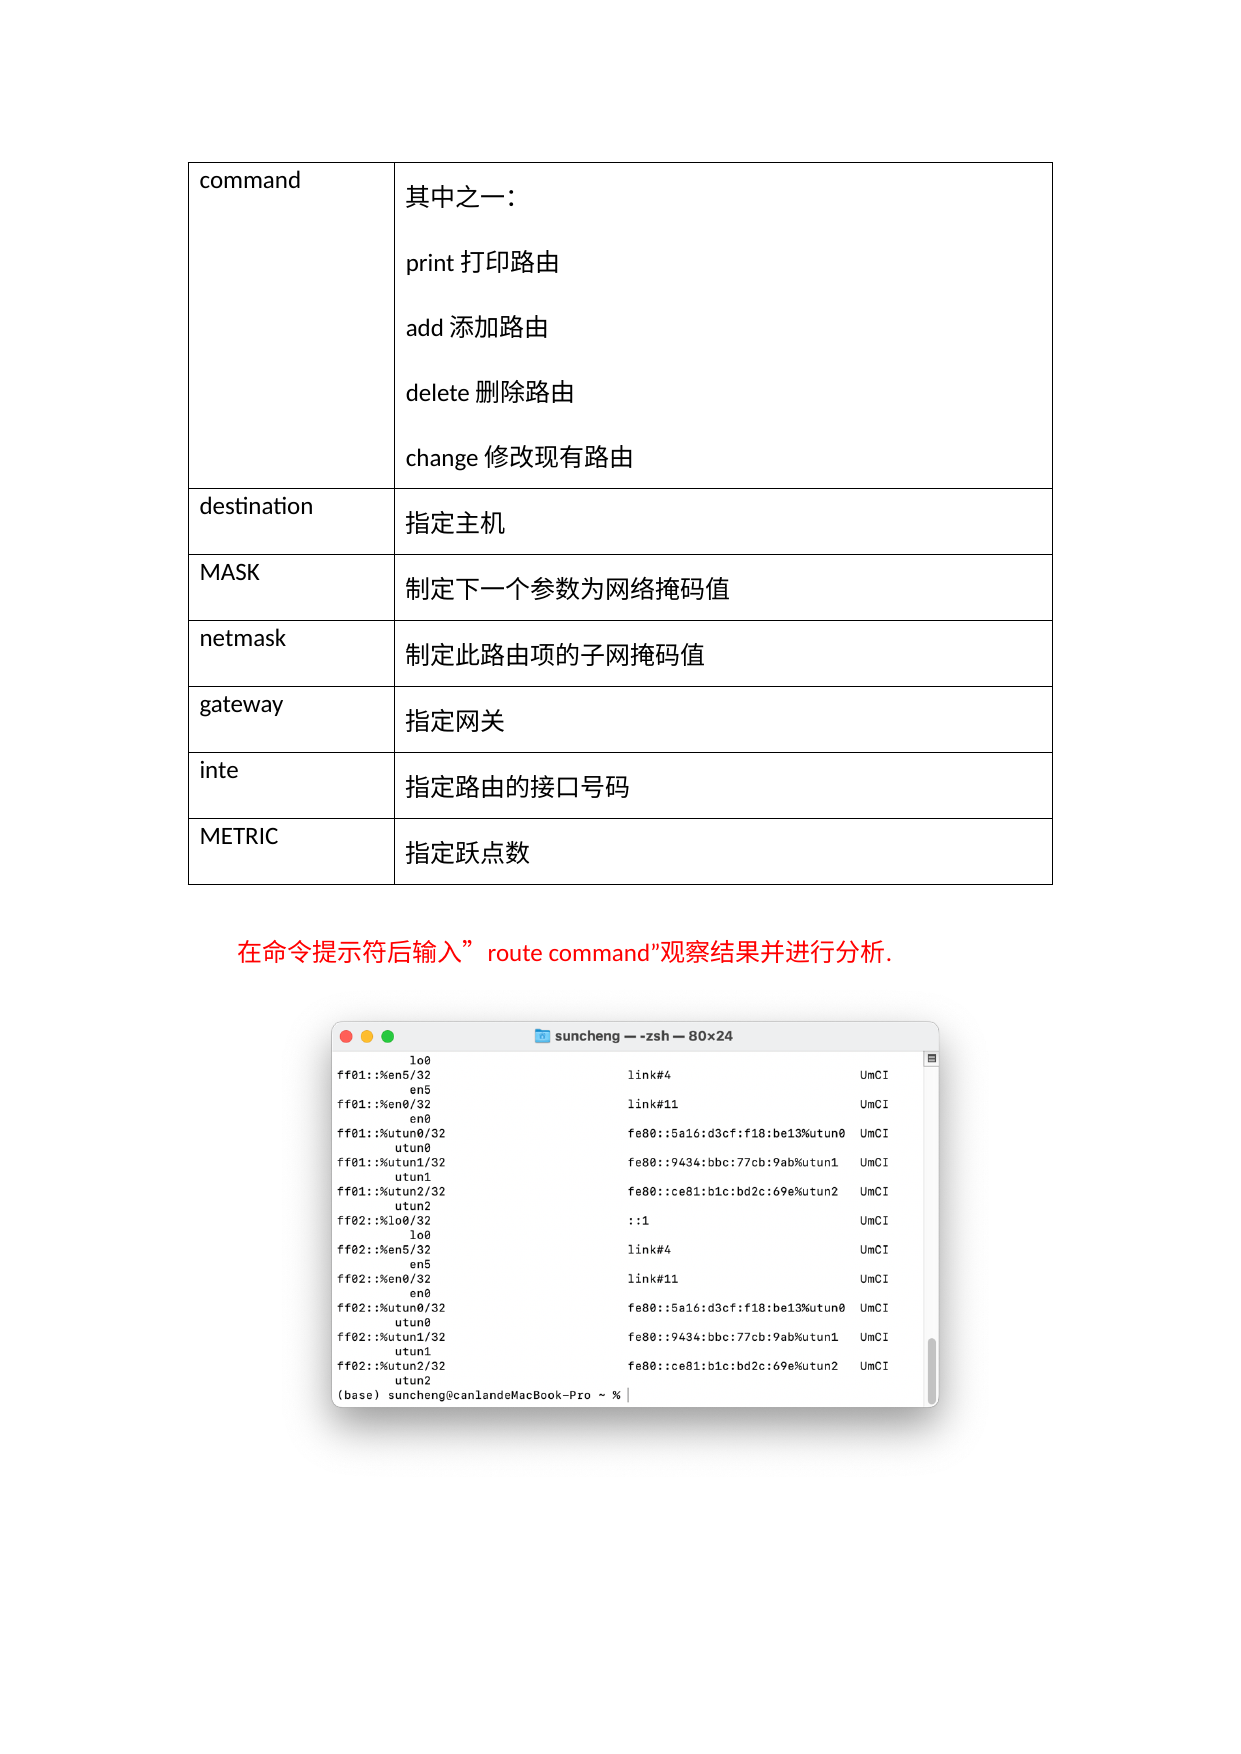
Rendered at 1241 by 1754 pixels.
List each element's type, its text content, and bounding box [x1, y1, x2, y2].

table_cell destination [189, 489, 394, 554]
table_cell 指定主机 [395, 489, 1052, 554]
table_cell command [189, 163, 394, 488]
table_cell MASK [189, 555, 394, 620]
table_cell METRIC [189, 819, 394, 884]
text 在命令提示符后输入”route command”观察结果并进行分析. [187, 918, 1053, 983]
table_cell inte [189, 753, 394, 818]
table_cell 制定此路由项的子网掩码值 [395, 621, 1052, 686]
table_cell 制定下一个参数为网络掩码值 [395, 555, 1052, 620]
table_cell netmask [189, 621, 394, 686]
table_cell gateway [189, 687, 394, 752]
picture [273, 982, 997, 1484]
table_cell 指定跃点数 [395, 819, 1052, 884]
table_cell 指定路由的接口号码 [395, 753, 1052, 818]
table_cell 其中之一： print 打印路由 add 添加路由 delete 删除路由 change 修改现有路由 [395, 163, 1052, 488]
table_cell 指定网关 [395, 687, 1052, 752]
